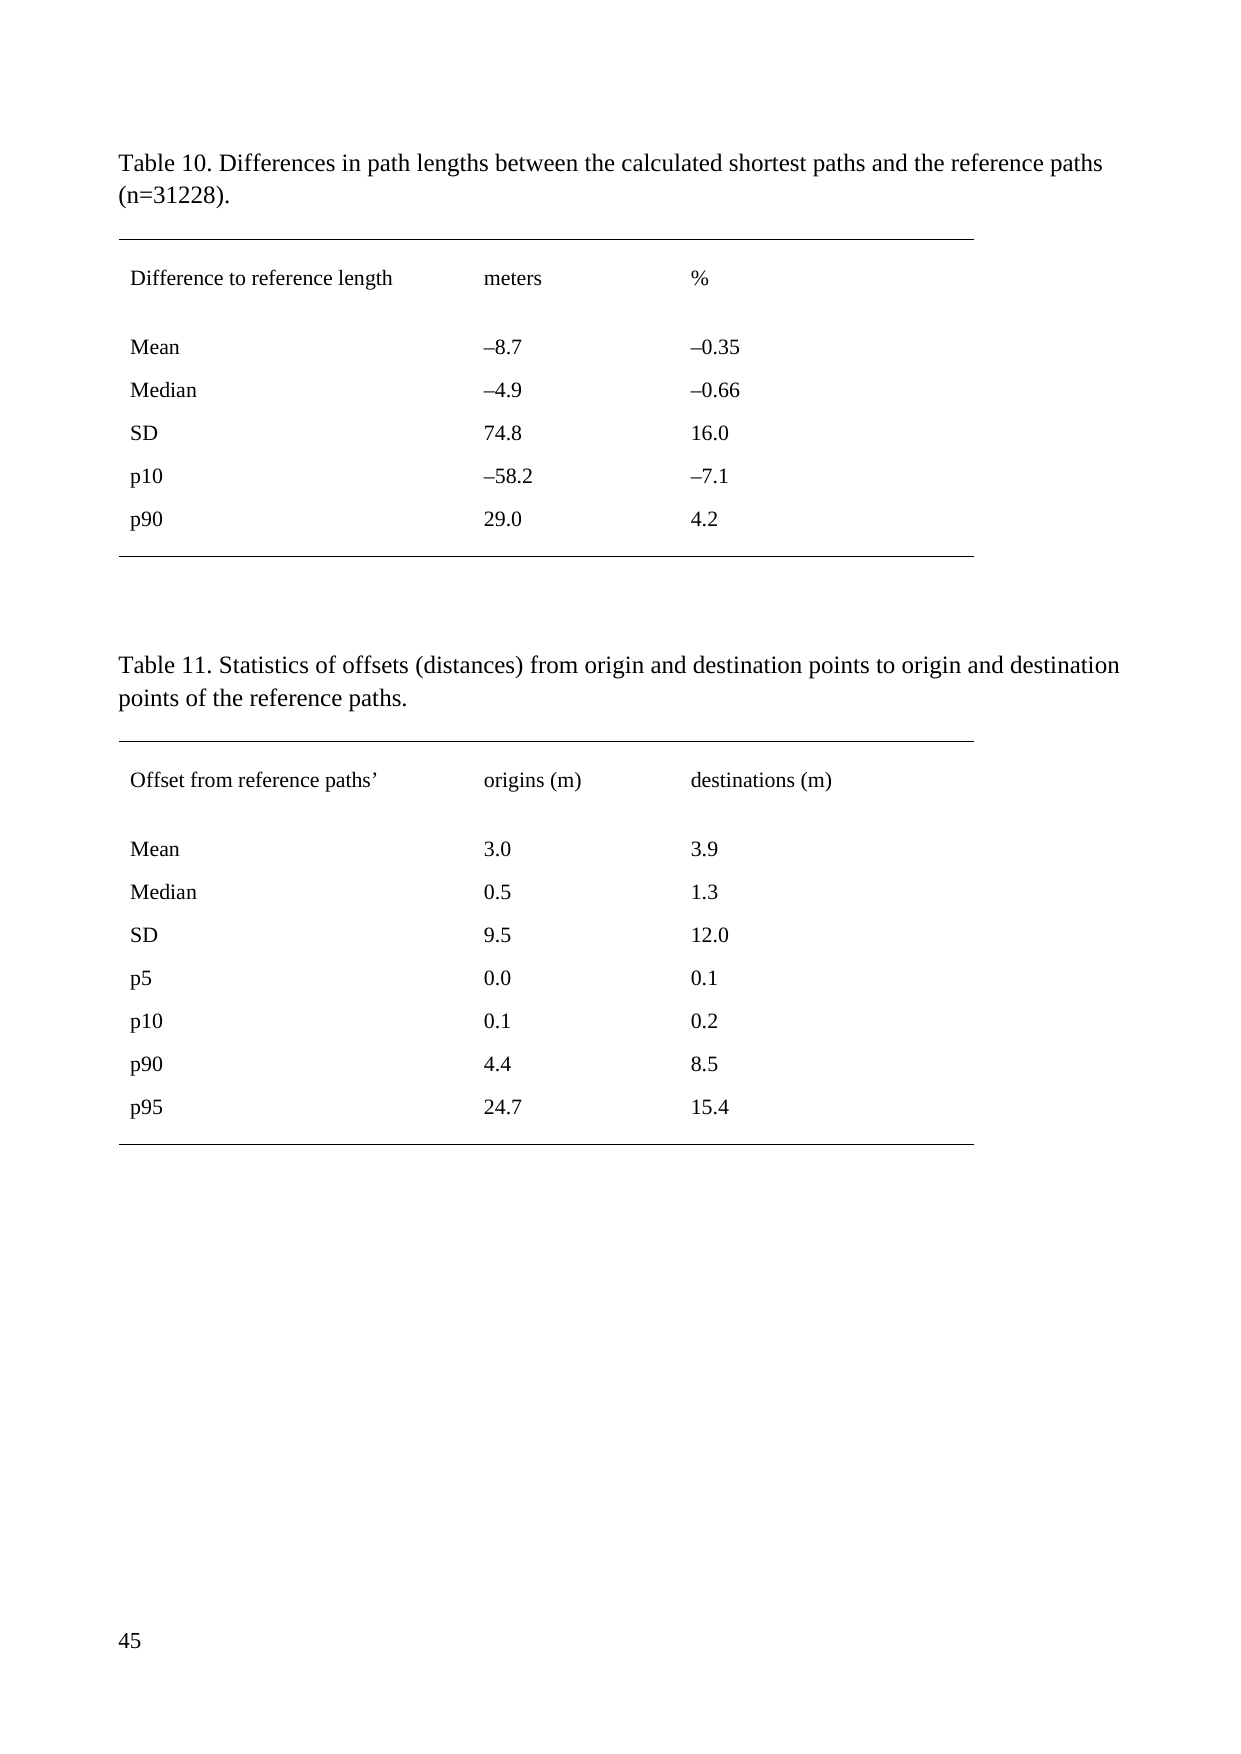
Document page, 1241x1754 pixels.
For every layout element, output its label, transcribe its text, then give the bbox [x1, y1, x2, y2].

table_cell 0.5 [473, 863, 679, 904]
table_header Difference to reference length [119, 240, 472, 308]
table_cell 9.5 [473, 905, 679, 947]
table_cell p5 [119, 948, 472, 990]
table_header meters [473, 240, 679, 308]
table_cell p10 [119, 446, 472, 488]
table_cell 4.4 [473, 1034, 679, 1076]
table_cell 0.2 [680, 991, 974, 1033]
table_cell 12.0 [680, 905, 974, 947]
table_cell 8.5 [680, 1034, 974, 1076]
table_cell Mean [119, 811, 472, 861]
table_cell 0.1 [473, 991, 679, 1033]
table_cell p10 [119, 991, 472, 1033]
table_cell –0.66 [680, 360, 974, 402]
table_cell –8.7 [473, 309, 679, 359]
table_cell 3.0 [473, 811, 679, 861]
table_cell –58.2 [473, 446, 679, 488]
table_cell p90 [119, 489, 472, 556]
table_cell p90 [119, 1034, 472, 1076]
table_cell 74.8 [473, 403, 679, 445]
table_cell –0.35 [680, 309, 974, 359]
table_cell p95 [119, 1077, 472, 1144]
table_cell Mean [119, 309, 472, 359]
table_header destinations (m) [680, 742, 974, 810]
table_cell 4.2 [680, 489, 974, 556]
table_cell 15.4 [680, 1077, 974, 1144]
table_cell 0.1 [680, 948, 974, 990]
table_cell Median [119, 360, 472, 402]
table_cell 1.3 [680, 863, 974, 904]
table_cell SD [119, 905, 472, 947]
table_cell 0.0 [473, 948, 679, 990]
table_cell –4.9 [473, 360, 679, 402]
table_cell 16.0 [680, 403, 974, 445]
table_cell 29.0 [473, 489, 679, 556]
table_cell –7.1 [680, 446, 974, 488]
table_cell 3.9 [680, 811, 974, 861]
text Table 11. Statistics of offsets (distances) from origin and destination points to origin and destination points of the reference paths. [118, 650, 1122, 712]
table_cell SD [119, 403, 472, 445]
table_header Offset from reference paths’ [119, 742, 472, 810]
table_cell Median [119, 863, 472, 904]
table_cell 24.7 [473, 1077, 679, 1144]
table_header % [680, 240, 974, 308]
text Table 10. Differences in path lengths between the calculated shortest paths and the reference paths (n=31228). [118, 148, 1122, 209]
table_header origins (m) [473, 742, 679, 810]
